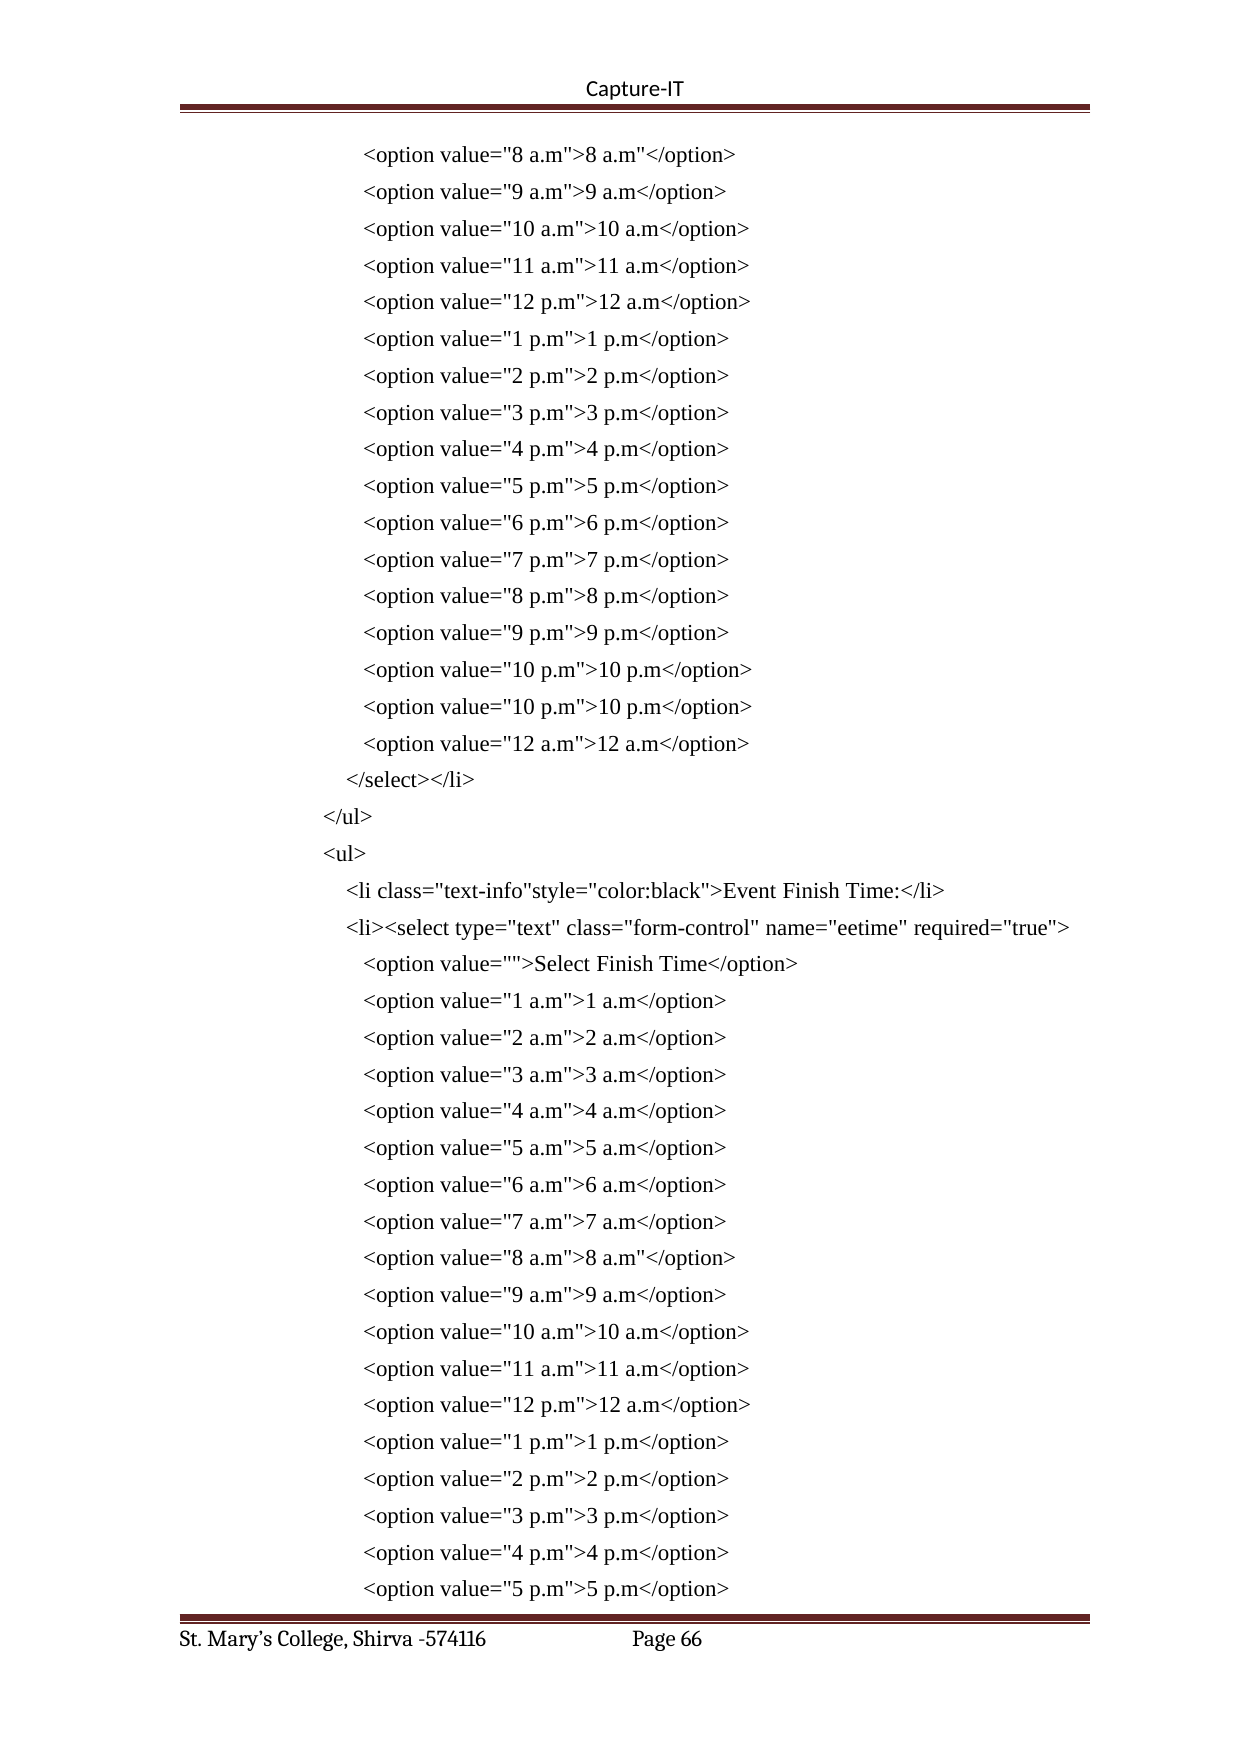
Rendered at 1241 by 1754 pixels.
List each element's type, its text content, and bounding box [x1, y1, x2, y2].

text <option value="3 p.m">3 p.m</option> [179, 399, 1090, 425]
text <option value="9 p.m">9 p.m</option> [179, 619, 1090, 646]
text <option value="1 p.m">1 p.m</option> [179, 1428, 1090, 1455]
text </ul> [179, 803, 1090, 829]
text <option value="3 p.m">3 p.m</option> [179, 1502, 1090, 1528]
text </select></li> [179, 766, 1090, 793]
text <option value="1 a.m">1 a.m</option> [179, 987, 1090, 1013]
text <option value="6 a.m">6 a.m</option> [179, 1171, 1090, 1197]
text <option value="">Select Finish Time</option> [179, 950, 1090, 977]
text <option value="9 a.m">9 a.m</option> [179, 1281, 1090, 1308]
text <option value="1 p.m">1 p.m</option> [179, 325, 1090, 352]
text <option value="5 p.m">5 p.m</option> [179, 472, 1090, 499]
text <option value="6 p.m">6 p.m</option> [179, 509, 1090, 535]
text <option value="8 a.m">8 a.m"</option> [179, 1244, 1090, 1271]
text <option value="11 a.m">11 a.m</option> [179, 1355, 1090, 1381]
text <option value="11 a.m">11 a.m</option> [179, 252, 1090, 278]
text <option value="10 a.m">10 a.m</option> [179, 1318, 1090, 1344]
text <option value="7 a.m">7 a.m</option> [179, 1208, 1090, 1234]
text <option value="8 p.m">8 p.m</option> [179, 583, 1090, 609]
text <option value="3 a.m">3 a.m</option> [179, 1061, 1090, 1087]
text <option value="4 p.m">4 p.m</option> [179, 1539, 1090, 1565]
text <option value="5 a.m">5 a.m</option> [179, 1134, 1090, 1161]
text <option value="2 p.m">2 p.m</option> [179, 362, 1090, 388]
text <li class="text-info"style="color:black">Event Finish Time:</li> [179, 877, 1090, 903]
text <option value="8 a.m">8 a.m"</option> [179, 141, 1090, 168]
text <option value="10 p.m">10 p.m</option> [179, 693, 1090, 719]
text <option value="12 a.m">12 a.m</option> [179, 730, 1090, 756]
text <option value="2 a.m">2 a.m</option> [179, 1024, 1090, 1050]
text <ul> [179, 840, 1090, 866]
text <option value="10 p.m">10 p.m</option> [179, 656, 1090, 682]
text <option value="5 p.m">5 p.m</option> [179, 1575, 1090, 1602]
text <option value="4 a.m">4 a.m</option> [179, 1097, 1090, 1124]
text <li><select type="text" class="form-control" name="eetime" required="true"> [179, 913, 1090, 940]
text <option value="2 p.m">2 p.m</option> [179, 1465, 1090, 1491]
text <option value="4 p.m">4 p.m</option> [179, 436, 1090, 462]
text <option value="7 p.m">7 p.m</option> [179, 546, 1090, 572]
text <option value="9 a.m">9 a.m</option> [179, 178, 1090, 204]
text <option value="12 p.m">12 a.m</option> [179, 288, 1090, 315]
text <option value="10 a.m">10 a.m</option> [179, 215, 1090, 241]
text <option value="12 p.m">12 a.m</option> [179, 1392, 1090, 1418]
